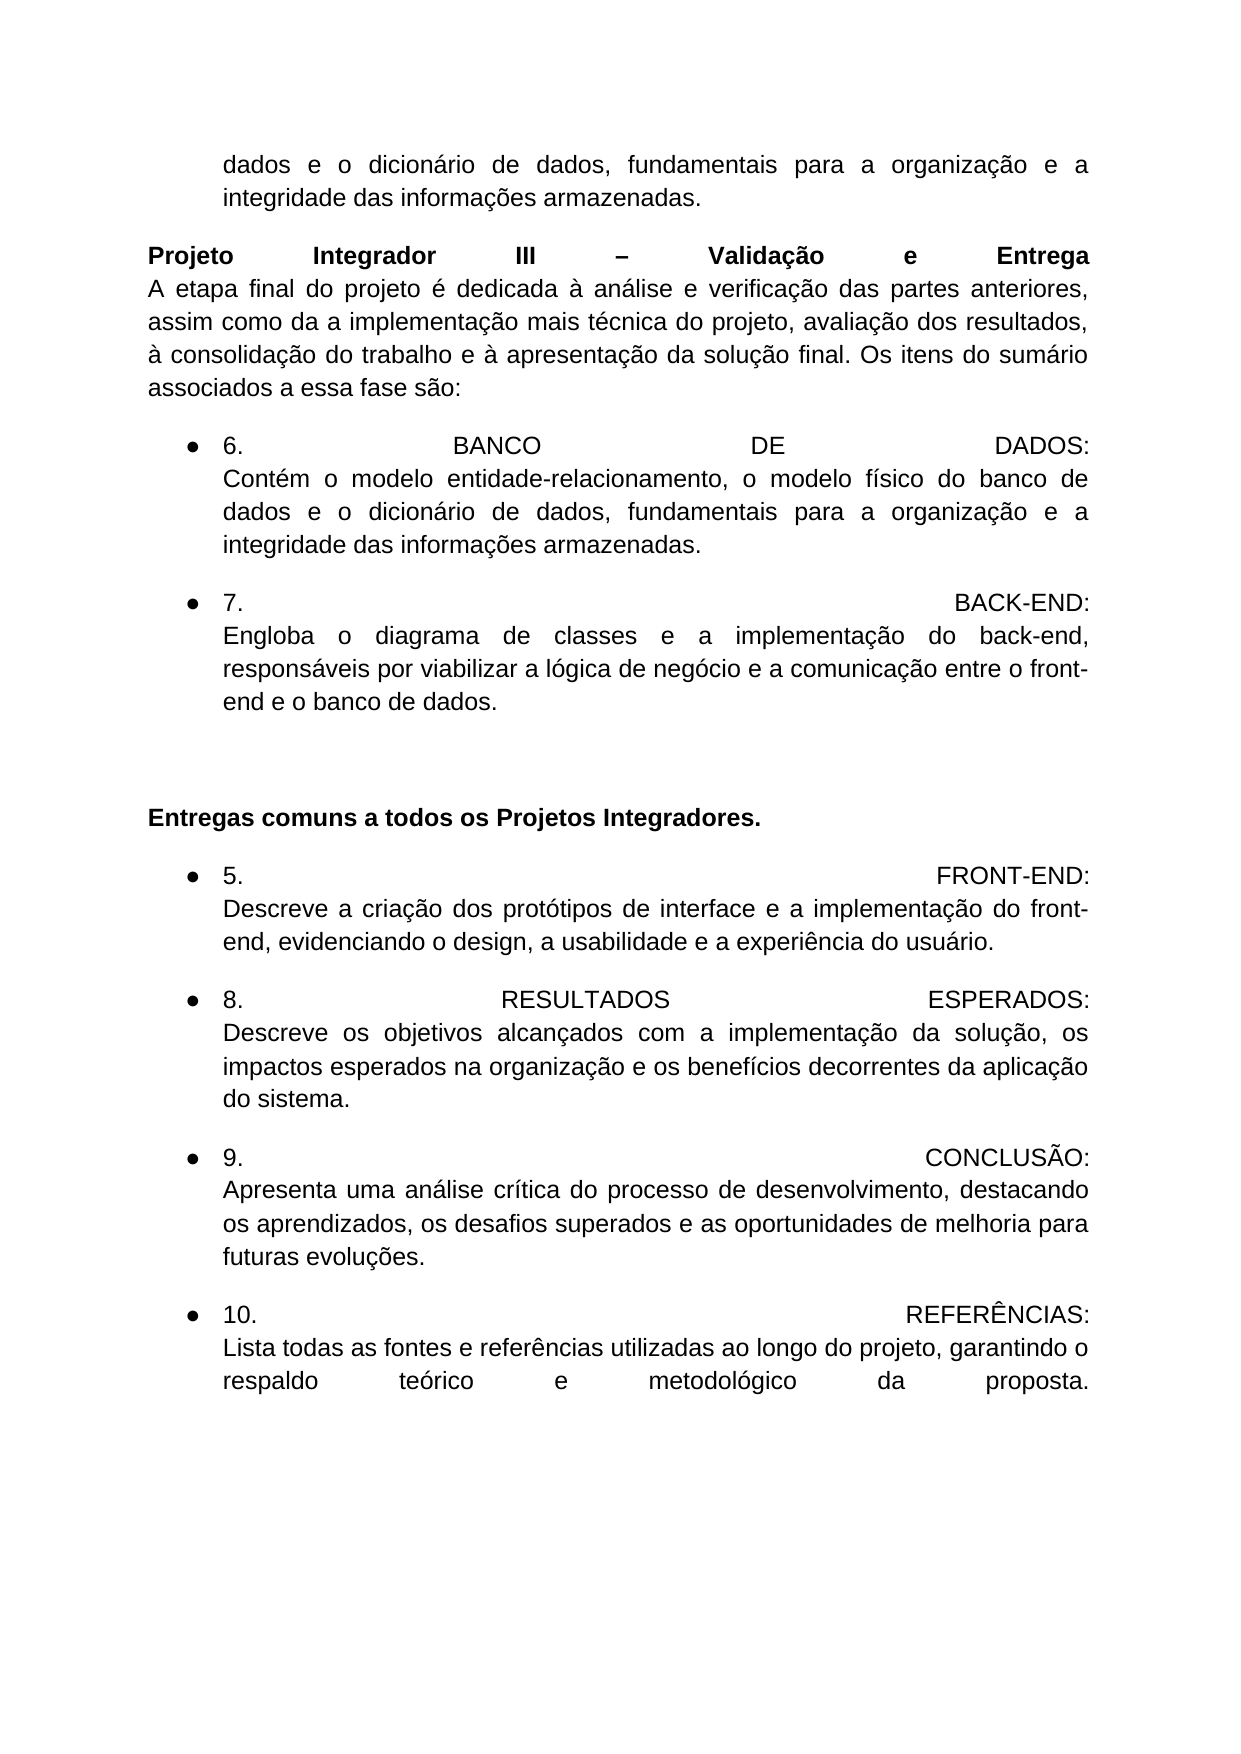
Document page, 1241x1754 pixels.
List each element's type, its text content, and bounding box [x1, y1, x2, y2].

list 5. FRONT-END: Descreve a criação dos protótipos de interface e a implementação do front-end, evidenciando o design, a usabilidade e a experiência do usuário. [185, 861, 1090, 956]
text Entregas comuns a todos os Projetos Integradores. [148, 803, 1090, 832]
list 9. CONCLUSÃO: Apresenta uma análise crítica do processo de desenvolvimento, destacando os aprendizados, os desafios superados e as oportunidades de melhoria para futuras evoluções. [185, 1142, 1090, 1270]
list 10. REFERÊNCIAS: Lista todas as fontes e referências utilizadas ao longo do projeto, garantindo o respaldo teórico e metodológico da proposta. [185, 1299, 1090, 1424]
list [185, 150, 1090, 212]
list 7. BACK-END: Engloba o diagrama de classes e a implementação do back-end, responsáveis por viabilizar a lógica de negócio e a comunicação entre o front-end e o banco de dados. [185, 588, 1090, 716]
list 8. RESULTADOS ESPERADOS: Descreve os objetivos alcançados com a implementação da solução, os impactos esperados na organização e os benefícios decorrentes da aplicação do sistema. [185, 985, 1090, 1113]
text Projeto Integrador III – Validação e Entrega A etapa final do projeto é dedicada à análise e verificação das partes anteriores, assim como da a implementação mais técnica do projeto, avaliação dos resultados, à consolidação do trabalho e à apresentação da solução final. Os itens do sumário associados a essa fase são: [148, 241, 1090, 402]
